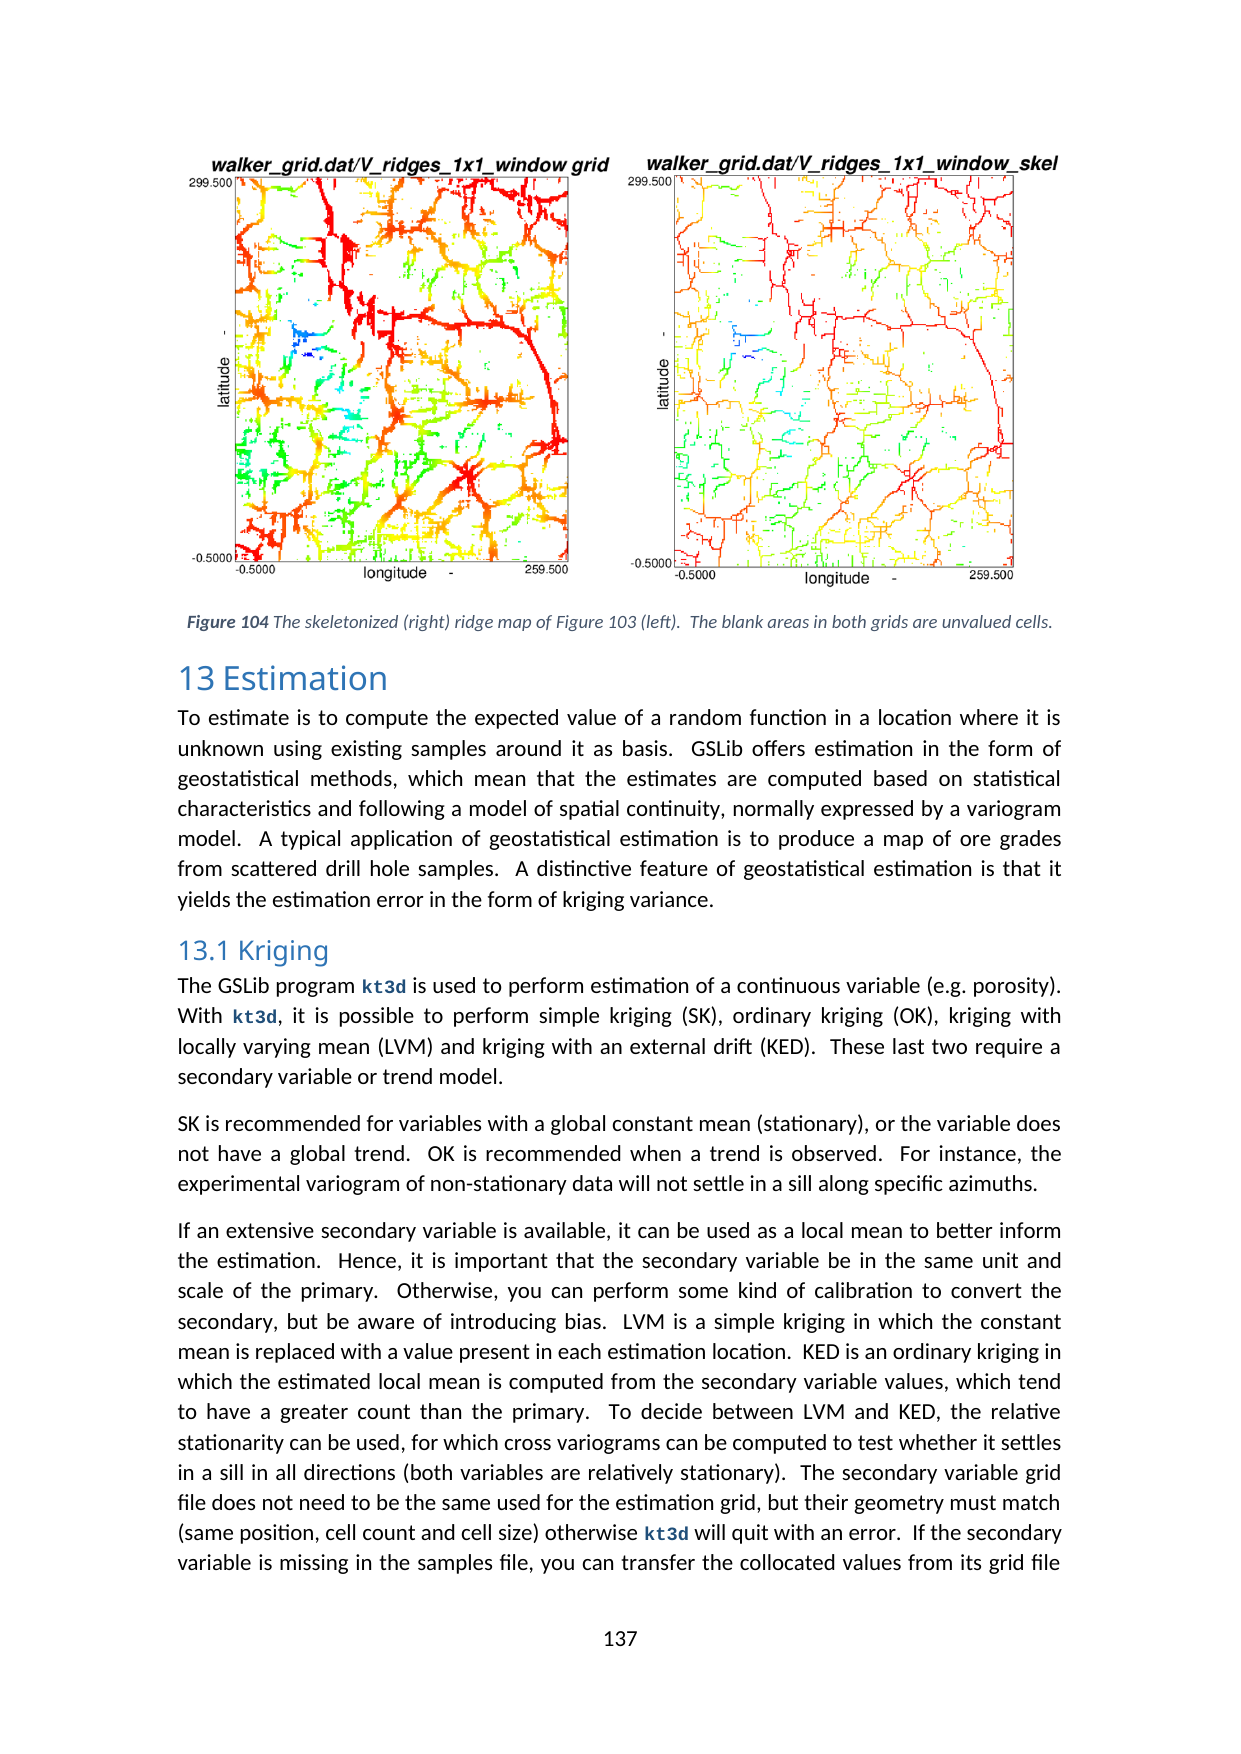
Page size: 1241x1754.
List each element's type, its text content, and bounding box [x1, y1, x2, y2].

text The GSLib program kt3d is used to perform estimation of a continuous variable (e.g. porosity). With kt3d, it is possible to perform simple kriging (SK), ordinary kriging (OK), kriging with locally varying mean (LVM) and kriging with an external drift (KED). These last two require a secondary variable or trend model. [177, 971, 1063, 1090]
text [177, 1216, 1063, 1576]
subtitle Estimation [177, 654, 1063, 700]
text Figure 104 The skeletonized (right) ridge map of Figure 103 (left). The blank areas in both grids are unvalued cells. [177, 611, 1063, 634]
text SK is recommended for variables with a global constant mean (stationary), or the variable does not have a global trend. OK is recommended when a trend is observed. For instance, the experimental variogram of non-stationary data will not settle in a sill along specific azimuths. [177, 1109, 1063, 1197]
picture [177, 147, 1062, 592]
text To estimate is to compute the expected value of a random function in a location where it is unknown using existing samples around it as basis. GSLib offers estimation in the form of geostatistical methods, which mean that the estimates are computed based on statistical characteristics and following a model of spatial continuity, normally expressed by a variogram model. A typical application of geostatistical estimation is to produce a map of ore grades from scattered drill hole samples. A distinctive feature of geostatistical estimation is that it yields the estimation error in the form of kriging variance. [177, 703, 1063, 913]
subtitle Kriging [177, 932, 1063, 968]
